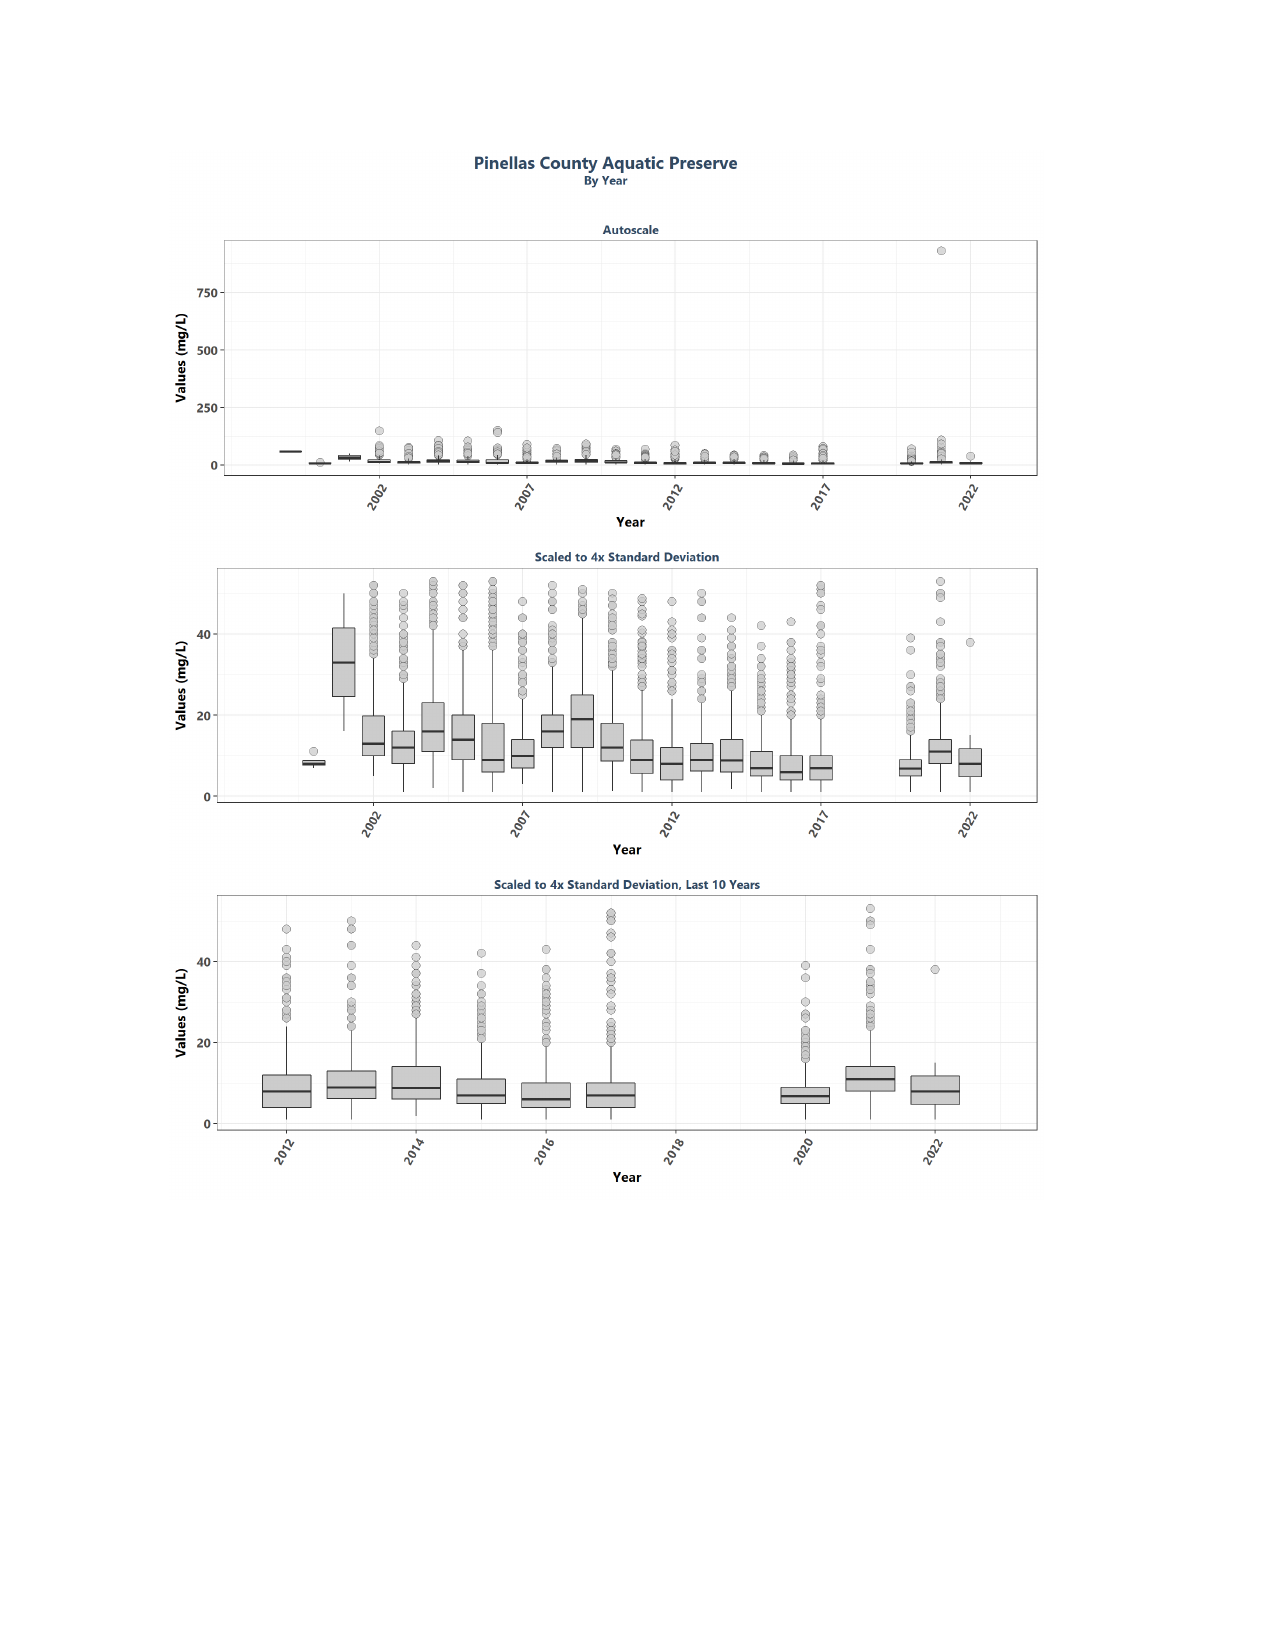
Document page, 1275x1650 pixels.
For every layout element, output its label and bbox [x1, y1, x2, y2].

picture [168, 150, 1044, 1200]
